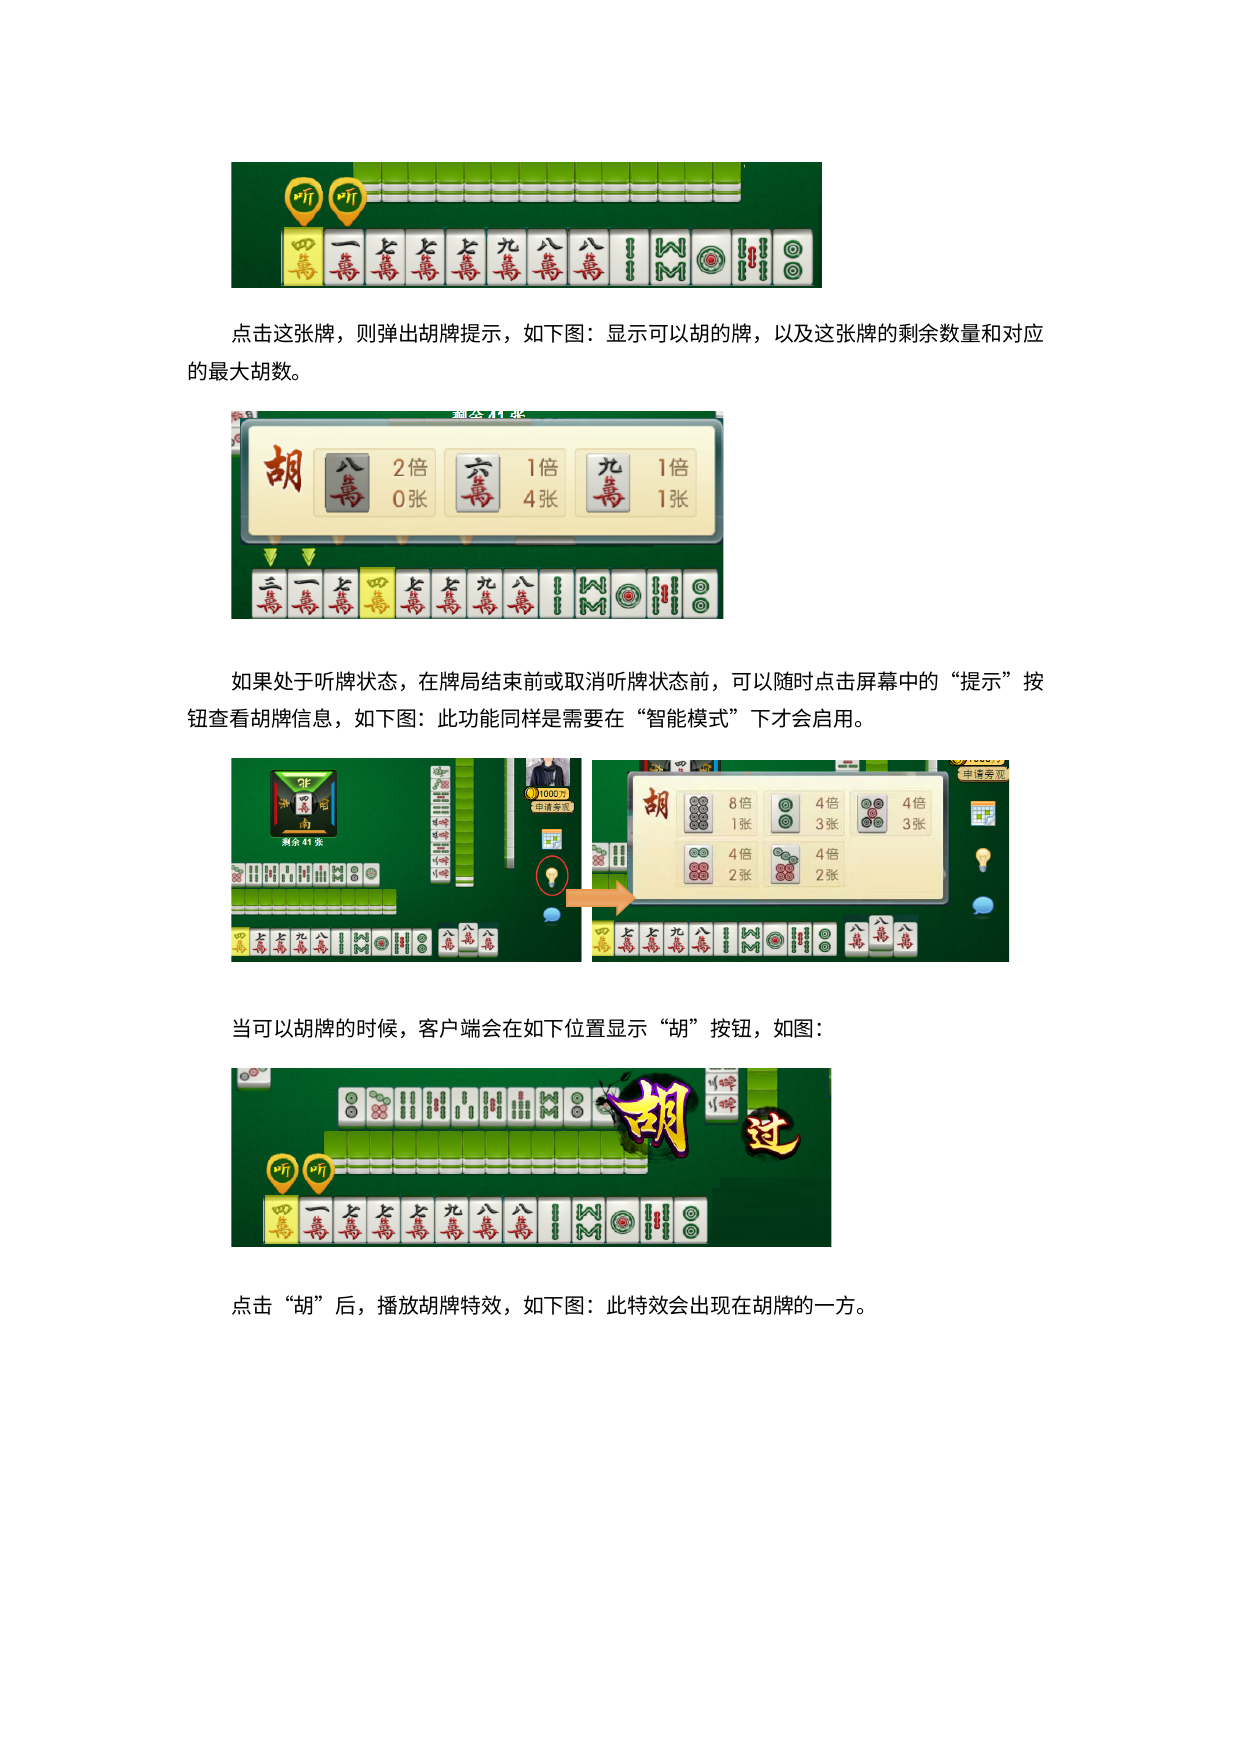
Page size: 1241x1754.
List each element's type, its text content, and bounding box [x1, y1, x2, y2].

picture [592, 760, 1010, 962]
picture [231, 1068, 832, 1247]
text 点击这张牌，则弹出胡牌提示，如下图：显示可以胡的牌，以及这张牌的剩余数量和对应的最大胡数。 [187, 317, 1053, 386]
picture [231, 162, 822, 288]
picture [231, 758, 583, 962]
text 如果处于听牌状态，在牌局结束前或取消听牌状态前，可以随时点击屏幕中的“提示”按钮查看胡牌信息，如下图：此功能同样是需要在“智能模式”下才会启用。 [187, 664, 1053, 733]
text 当可以胡牌的时候，客户端会在如下位置显示“胡”按钮，如图： [187, 1011, 1053, 1043]
text 点击“胡”后，播放胡牌特效，如下图：此特效会出现在胡牌的一方。 [187, 1288, 1053, 1321]
picture [231, 411, 724, 619]
